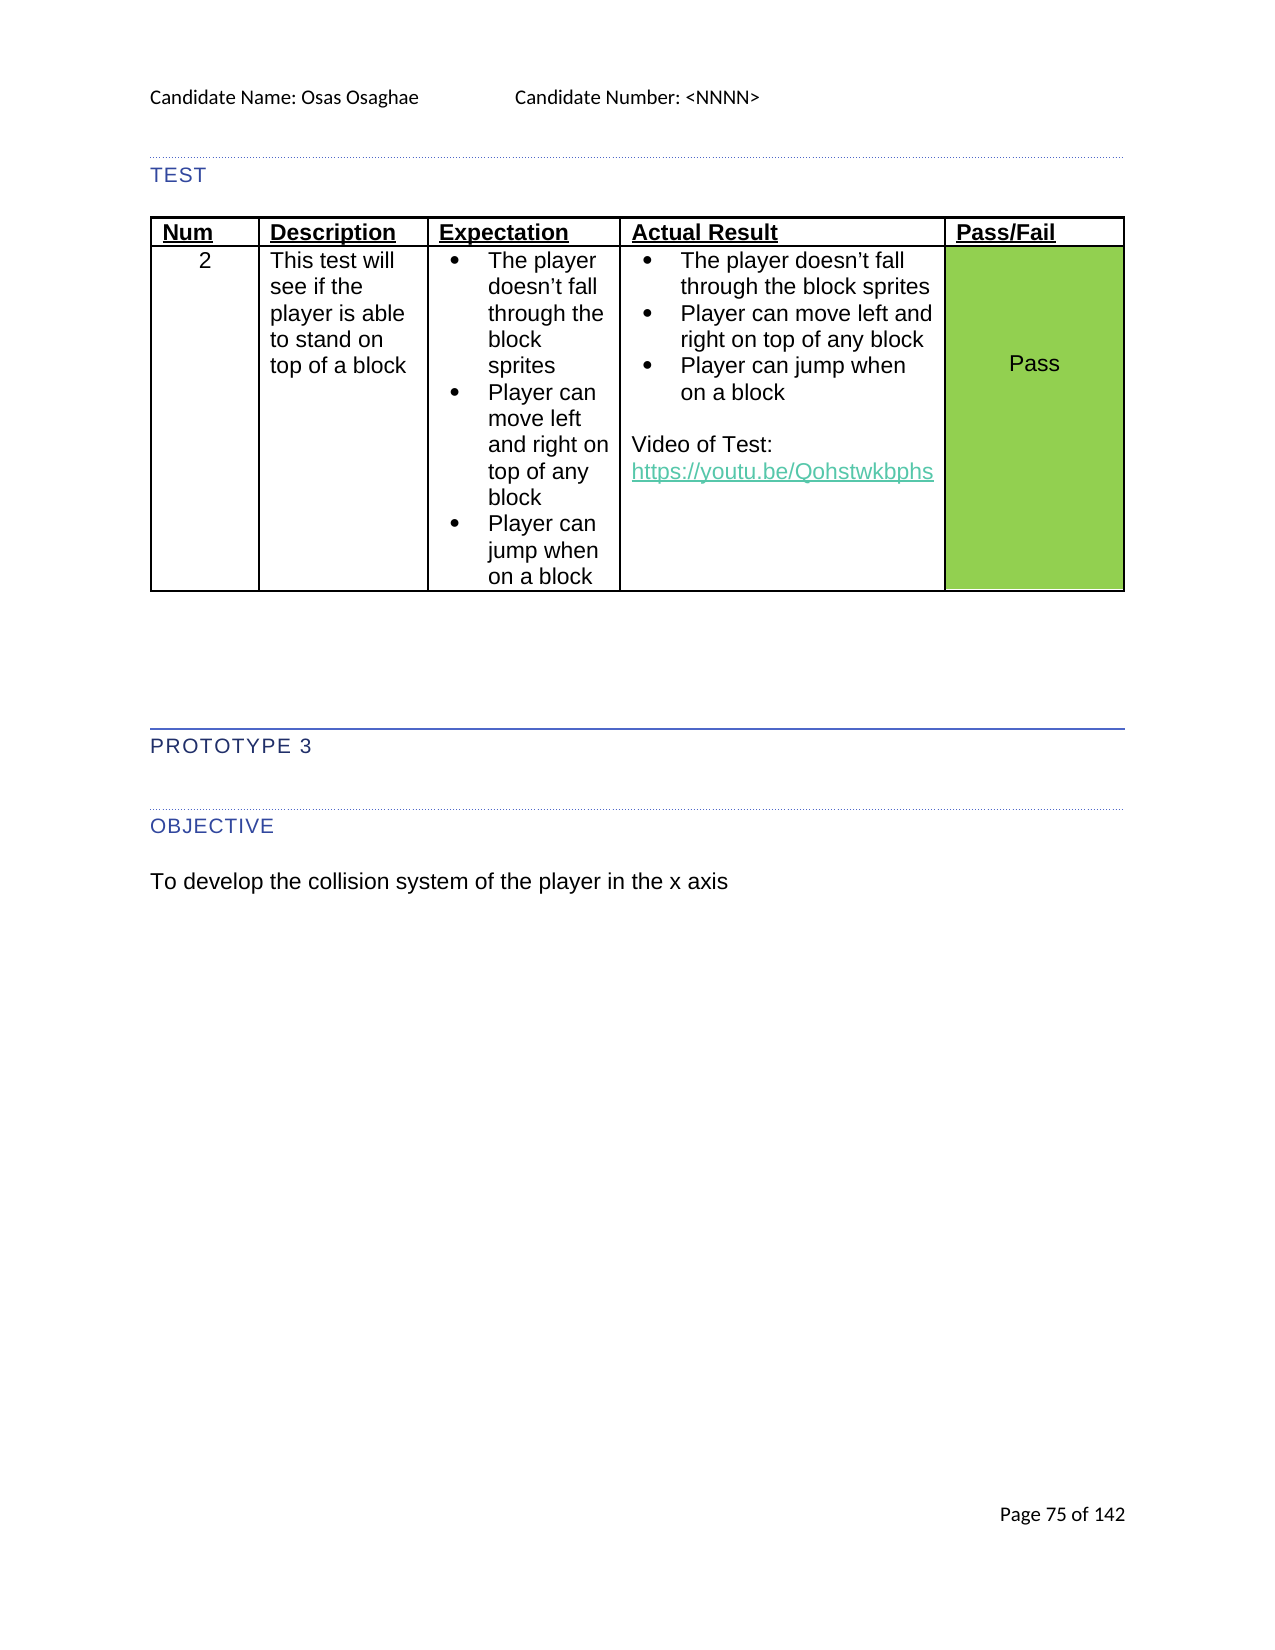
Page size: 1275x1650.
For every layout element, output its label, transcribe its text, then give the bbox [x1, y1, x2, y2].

table_header Pass/Fail [946, 219, 1123, 245]
table_header Actual Result [621, 219, 944, 245]
subtitle Test [150, 157, 1125, 186]
table_cell 2 [152, 247, 258, 589]
table_cell The player doesn’t fall through the block sprites Player can move left and right on top of any block Player can jump when on a block Video of Test: https://youtu.be/Qohstwkbphs [621, 247, 944, 589]
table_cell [260, 247, 427, 589]
table_header Description [260, 219, 427, 245]
text To develop the collision system of the player in the x axis [150, 868, 1125, 894]
subtitle Prototype 3 [150, 730, 1125, 758]
table_header Expectation [429, 219, 619, 245]
table_cell Pass [946, 247, 1123, 589]
subtitle Objective [150, 809, 1125, 838]
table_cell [429, 247, 619, 589]
table_header Num [152, 219, 258, 245]
